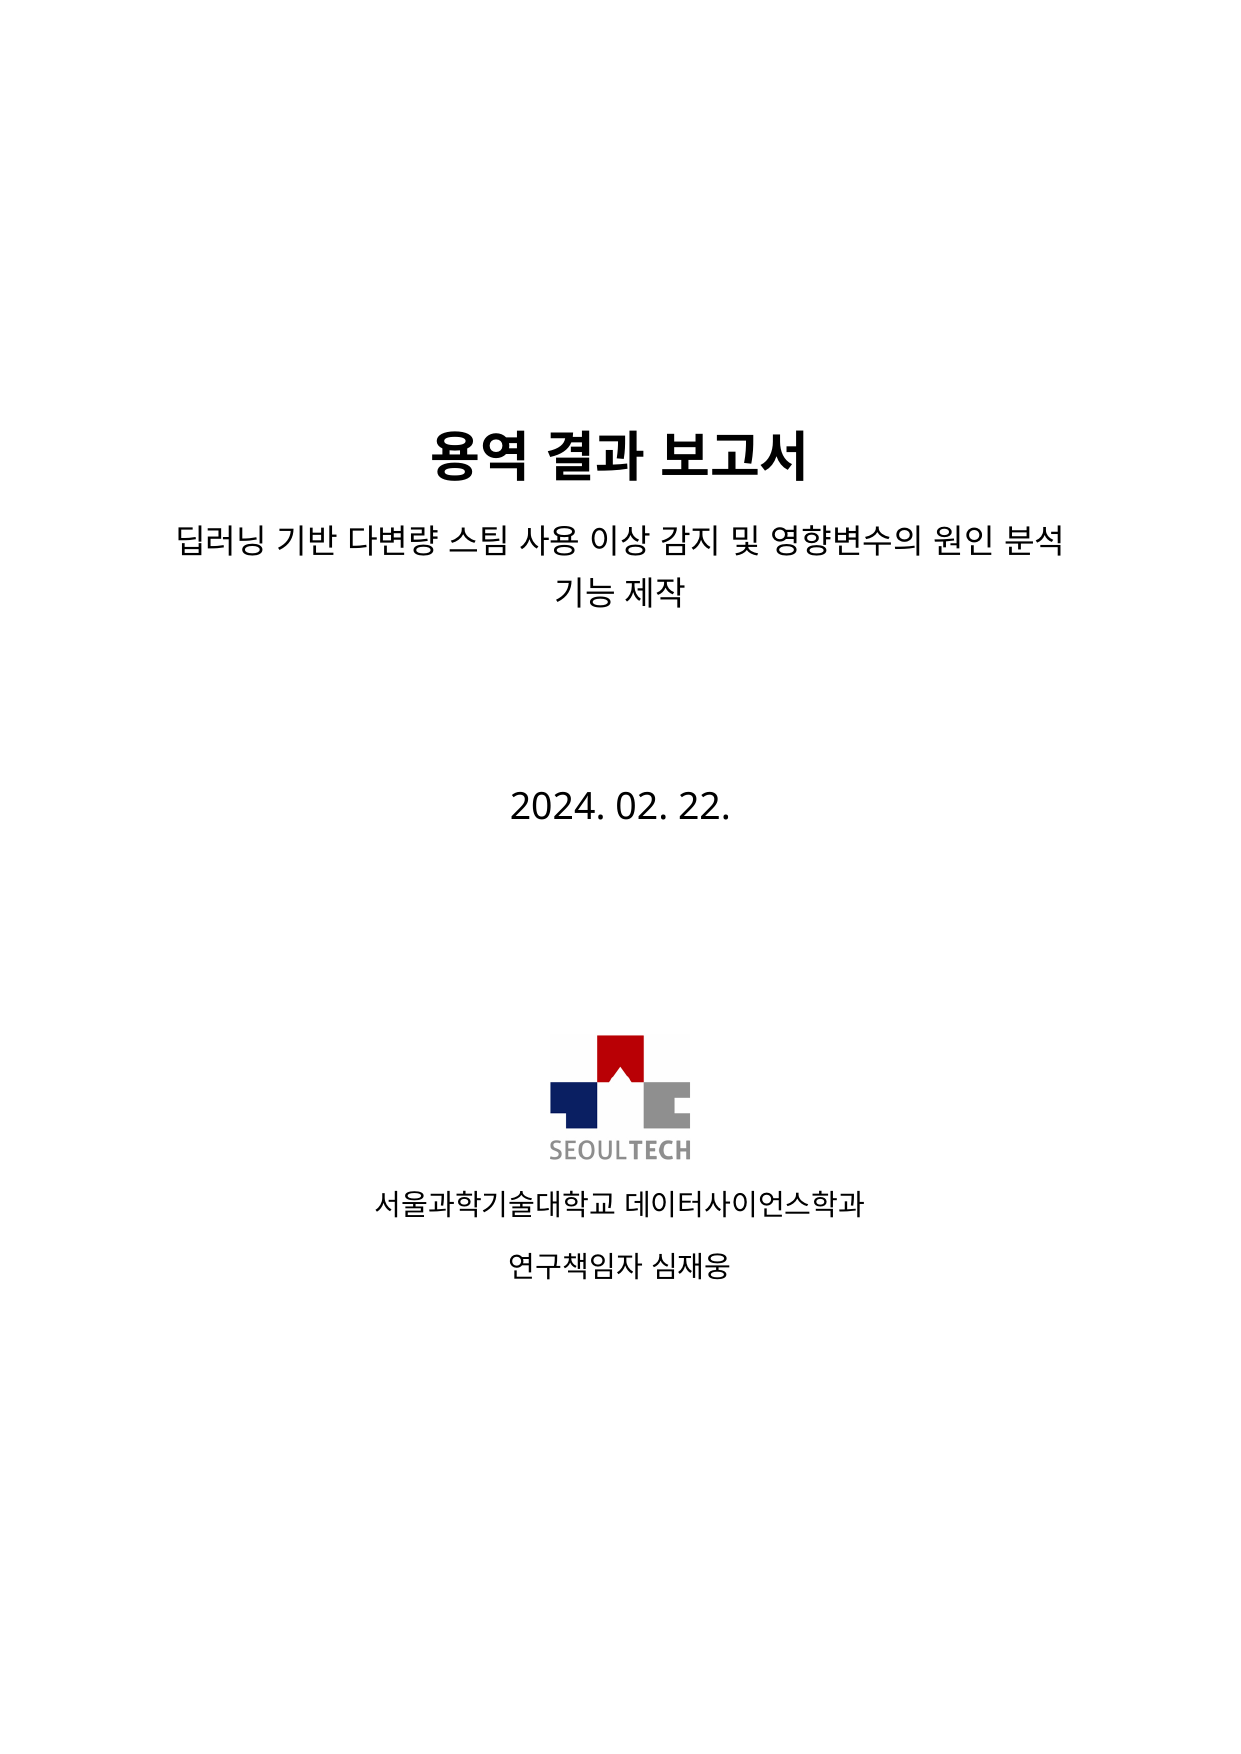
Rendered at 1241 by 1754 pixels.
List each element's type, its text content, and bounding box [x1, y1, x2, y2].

picture [550, 1029, 691, 1163]
text 용역 결과 보고서 [150, 414, 1090, 492]
text 연구책임자 심재웅 [150, 1243, 1090, 1286]
text 딥러닝 기반 다변량 스팀 사용 이상 감지 및 영향변수의 원인 분석 기능 제작 [150, 515, 1090, 615]
text 2024. 02. 22. [150, 779, 1090, 830]
text 서울과학기술대학교 데이터사이언스학과 [150, 1181, 1090, 1223]
